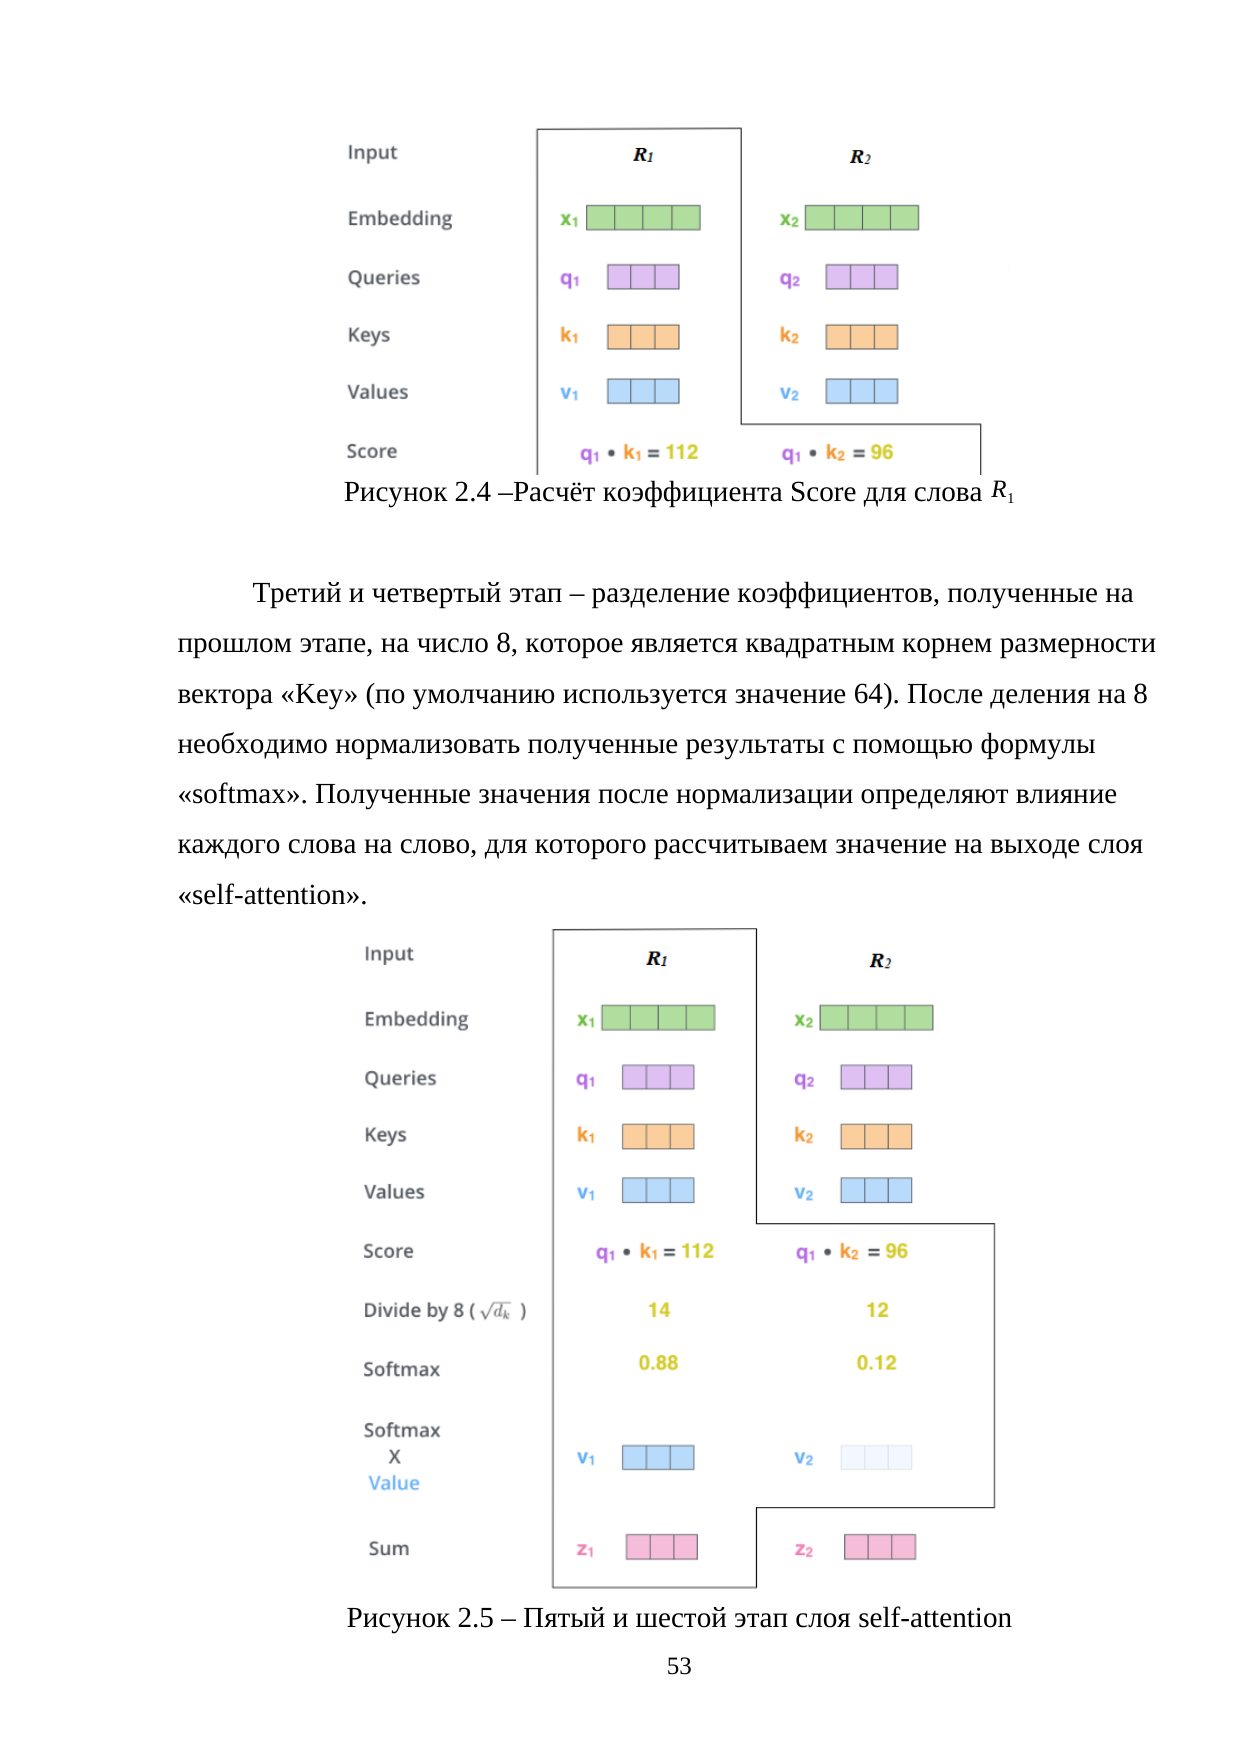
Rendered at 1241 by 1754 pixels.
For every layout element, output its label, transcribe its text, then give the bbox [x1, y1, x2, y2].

picture [344, 927, 1015, 1601]
text Рисунок 2.5 – Пятый и шестой этап слоя self-attention [177, 1600, 1181, 1634]
text Третий и четвертый этап – разделение коэффициентов, полученные на прошлом этапе, на число 8, которое является квадратным корнем размерности вектора «Key» (по умолчанию используется значение 64). После деления на 8 необходимо нормализовать полученные результаты с помощью формулы «softmax». Полученные значения после нормализации определяют влияние каждого слова на слово, для которого рассчитываем значение на выходе слоя «self-attention». [177, 575, 1181, 911]
text Рисунок 2.4 –Расчёт коэффициента Score для слова [177, 474, 1181, 508]
picture [335, 118, 1023, 475]
